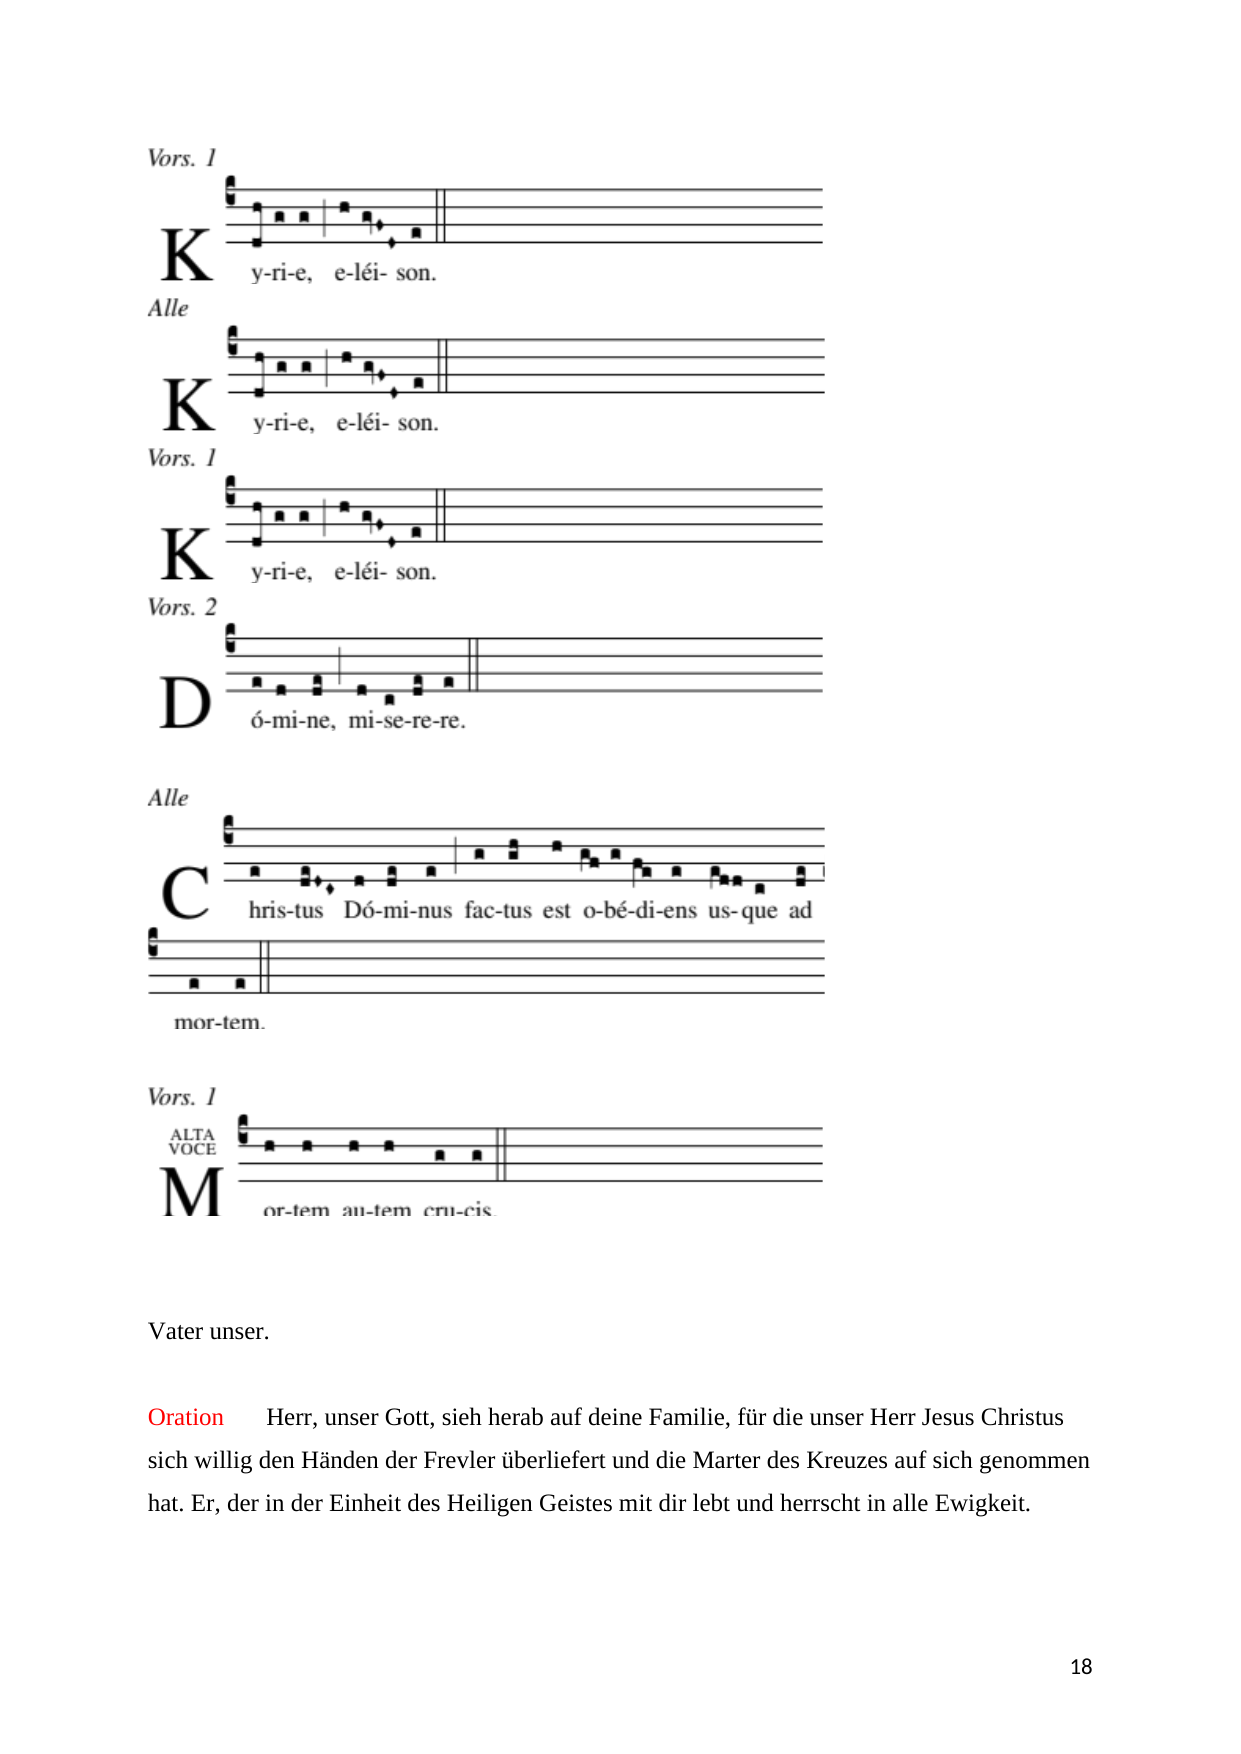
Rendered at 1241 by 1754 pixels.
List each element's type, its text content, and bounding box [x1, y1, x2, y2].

text Vater unser. [148, 1316, 1093, 1345]
text Oration Herr, unser Gott, sieh herab auf deine Familie, für die unser Herr Jesus Christus sich willig den Händen der Frevler überliefert und die Marter des Kreuzes auf sich genommen hat. Er, der in der Einheit des Heiligen Geistes mit dir lebt und herrscht in alle Ewigkeit. [148, 1402, 1093, 1517]
